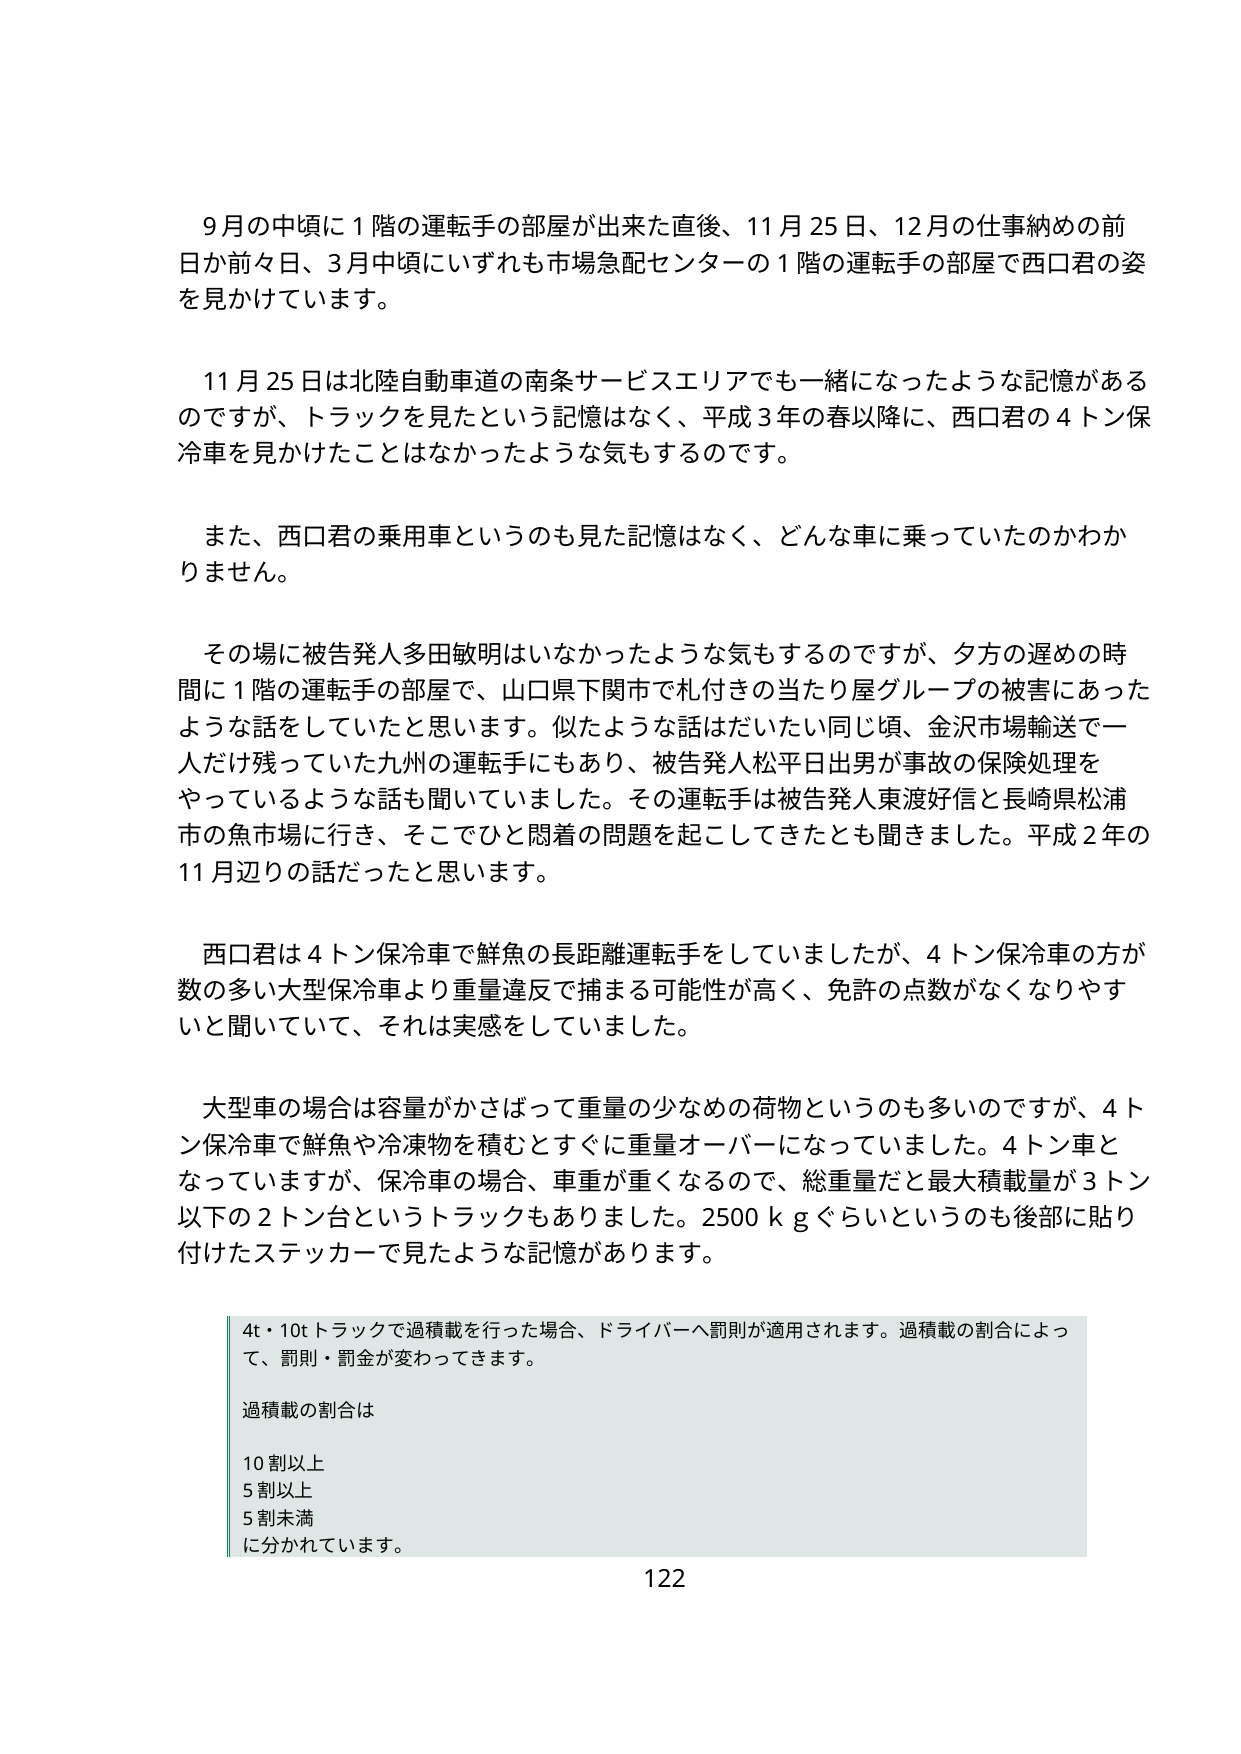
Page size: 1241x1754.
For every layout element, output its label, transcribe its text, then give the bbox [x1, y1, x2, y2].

text 5割以上 [230, 1476, 1087, 1503]
text 4t・10tトラックで過積載を行った場合、ドライバーへ罰則が適用されます。過積載の割合によって、罰則・罰金が変わってきます。 [230, 1316, 1087, 1371]
text その場に被告発人多田敏明はいなかったような気もするのですが、夕方の遅めの時間に1階の運転手の部屋で、山口県下関市で札付きの当たり屋グループの被害にあったような話をしていたと思います。似たような話はだいたい同じ頃、金沢市場輸送で一人だけ残っていた九州の運転手にもあり、被告発人松平日出男が事故の保険処理をやっているような話も聞いていました。その運転手は被告発人東渡好信と長崎県松浦市の魚市場に行き、そこでひと悶着の問題を起こしてきたとも聞きました。平成2年の11月辺りの話だったと思います。 [177, 634, 1152, 888]
text また、西口君の乗用車というのも見た記憶はなく、どんな車に乗っていたのかわかりません。 [177, 516, 1152, 589]
text 過積載の割合は [230, 1396, 1087, 1423]
text 10割以上 [230, 1449, 1087, 1476]
text 11月25日は北陸自動車道の南条サービスエリアでも一緒になったような記憶があるのですが、トラックを見たという記憶はなく、平成3年の春以降に、西口君の4トン保冷車を見かけたことはなかったような気もするのです。 [177, 361, 1152, 470]
text 9月の中頃に1階の運転手の部屋が出来た直後、11月25日、12月の仕事納めの前日か前々日、3月中頃にいずれも市場急配センターの1階の運転手の部屋で西口君の姿を見かけています。 [177, 207, 1152, 316]
text に分かれています。 [230, 1530, 1087, 1557]
text 大型車の場合は容量がかさばって重量の少なめの荷物というのも多いのですが、4トン保冷車で鮮魚や冷凍物を積むとすぐに重量オーバーになっていました。4トン車となっていますが、保冷車の場合、車重が重くなるので、総重量だと最大積載量が3トン以下の2トン台というトラックもありました。2500ｋｇぐらいというのも後部に貼り付けたステッカーで見たような記憶があります。 [177, 1089, 1152, 1270]
text 西口君は4トン保冷車で鮮魚の長距離運転手をしていましたが、4トン保冷車の方が数の多い大型保冷車より重量違反で捕まる可能性が高く、免許の点数がなくなりやすいと聞いていて、それは実感をしていました。 [177, 934, 1152, 1043]
text 5割未満 [230, 1503, 1087, 1530]
